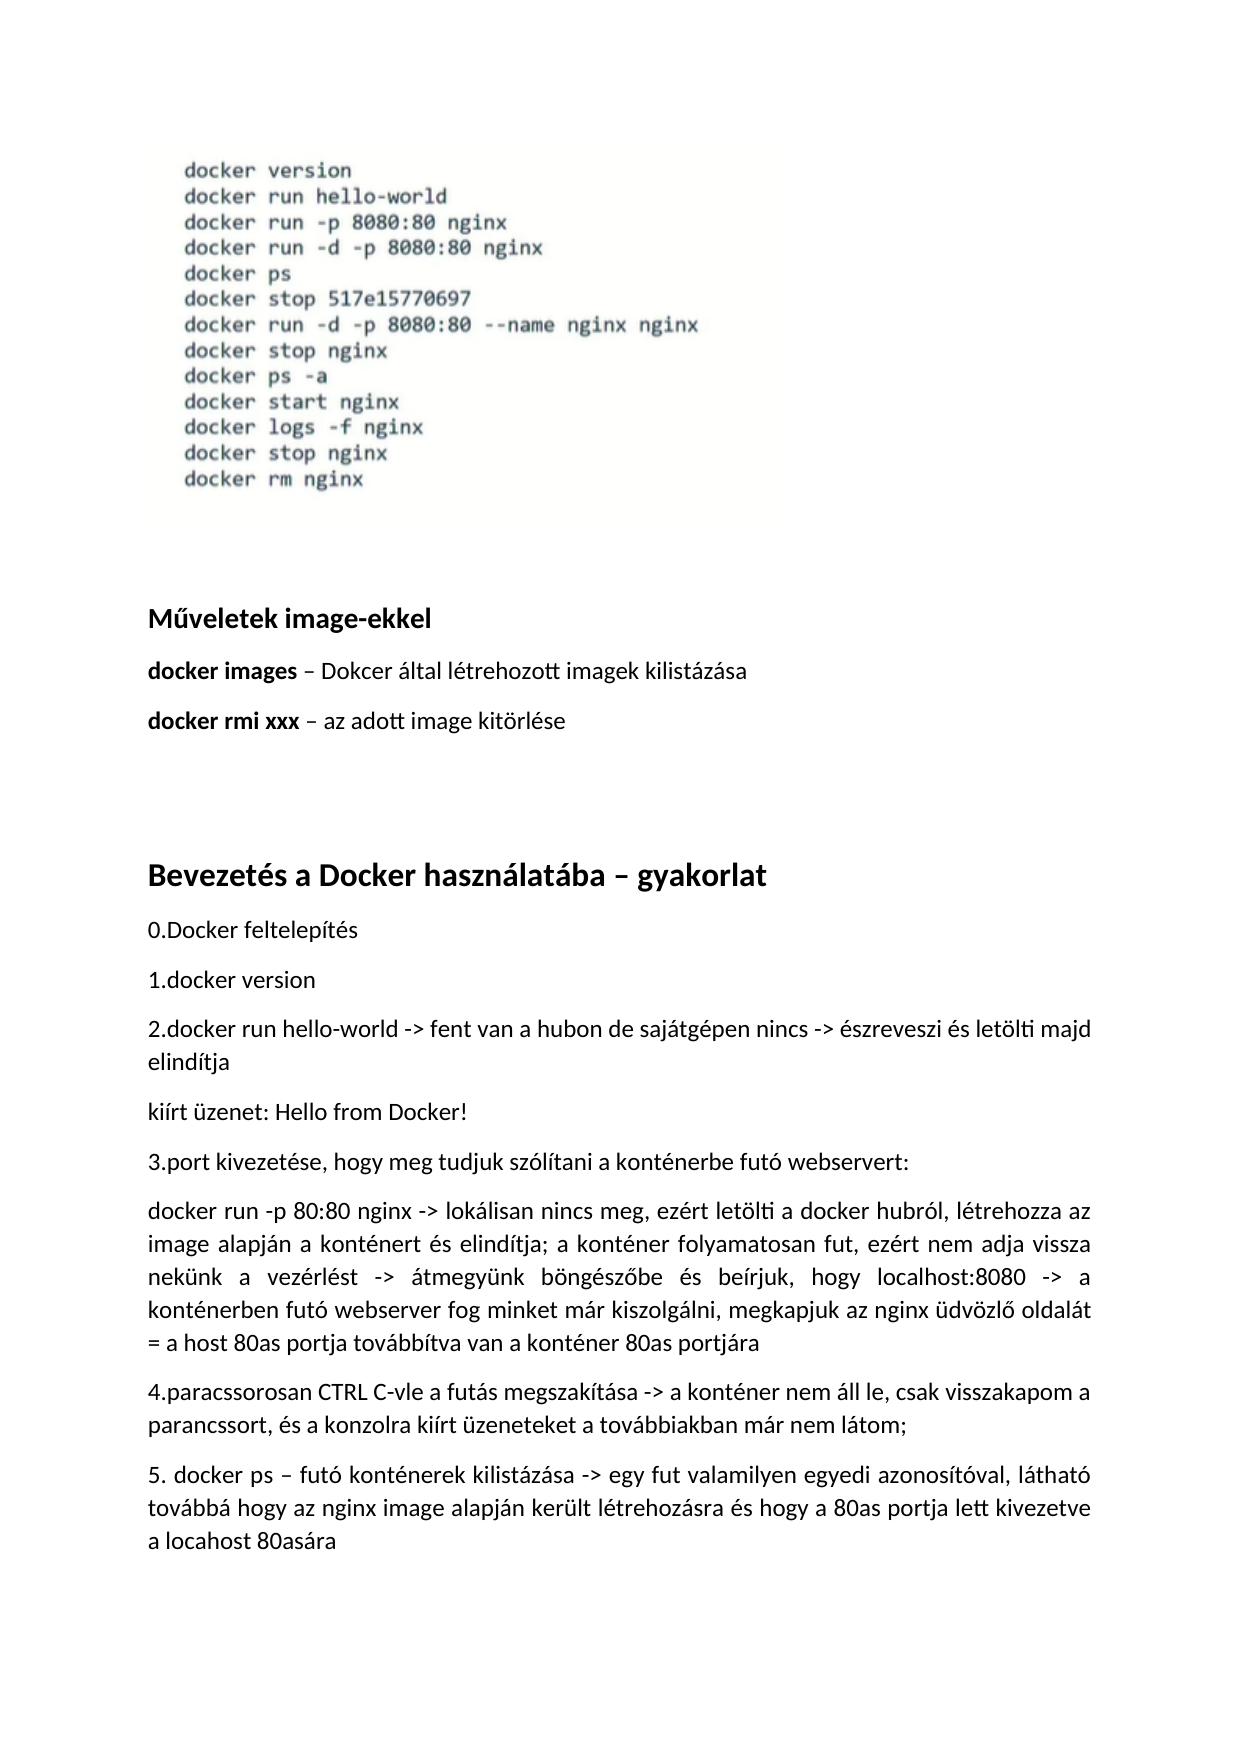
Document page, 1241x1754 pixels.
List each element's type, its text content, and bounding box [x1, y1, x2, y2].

text docker images – Dokcer által létrehozott imagek kilistázása [148, 656, 1093, 686]
text 2.docker run hello-world -> fent van a hubon de sajátgépen nincs -> észreveszi és letölti majd elindítja [148, 1014, 1093, 1077]
text kiírt üzenet: Hello from Docker! [148, 1096, 1093, 1127]
text 4.paracssorosan CTRL C-vle a futás megszakítása -> a konténer nem áll le, csak visszakapom a parancssort, és a konzolra kiírt üzeneteket a továbbiakban már nem látom; [148, 1377, 1093, 1440]
text docker rmi xxx – az adott image kitörlése [148, 705, 1093, 736]
text 3.port kivezetése, hogy meg tudjuk szólítani a konténerbe futó webservert: [148, 1146, 1093, 1176]
text Bevezetés a Docker használatába – gyakorlat [148, 854, 1093, 894]
text Műveletek image-ekkel [148, 600, 1093, 636]
picture [147, 147, 787, 532]
text docker run -p 80:80 nginx -> lokálisan nincs meg, ezért letölti a docker hubról, létrehozza az image alapján a konténert és elindítja; a konténer folyamatosan fut, ezért nem adja vissza nekünk a vezérlést -> átmegyünk böngészőbe és beírjuk, hogy localhost:8080 -> a konténerben futó webserver fog minket már kiszolgálni, megkapjuk az nginx üdvözlő oldalát = a host 80as portja továbbítva van a konténer 80as portjára [148, 1195, 1093, 1357]
text 1.docker version [148, 964, 1093, 994]
text 0.Docker feltelepítés [148, 914, 1093, 945]
text 5. docker ps – futó konténerek kilistázása -> egy fut valamilyen egyedi azonosítóval, látható továbbá hogy az nginx image alapján került létrehozásra és hogy a 80as portja lett kivezetve a locahost 80asára [148, 1459, 1093, 1555]
